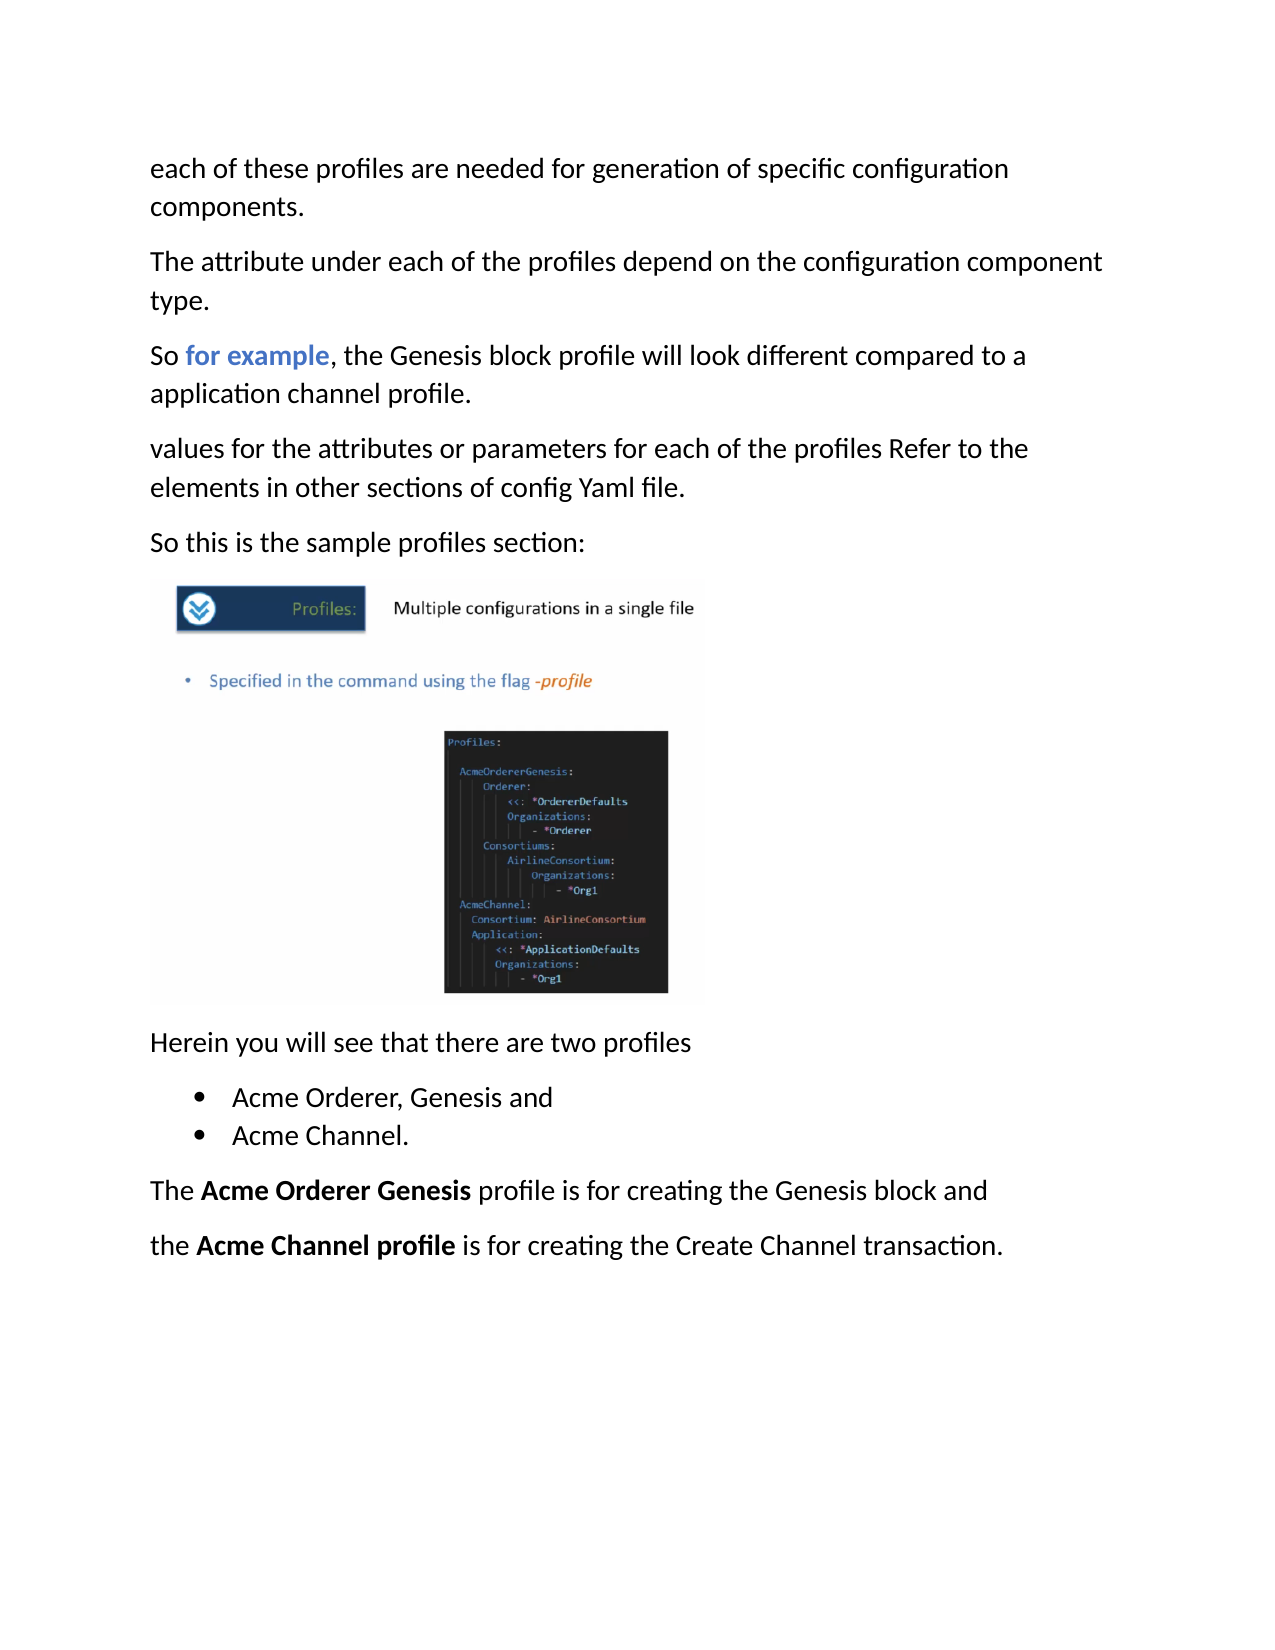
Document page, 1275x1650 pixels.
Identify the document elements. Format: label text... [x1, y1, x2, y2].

picture [150, 579, 705, 1005]
text values for the attributes or parameters for each of the profiles Refer to the elements in other sections of config Yaml file. [150, 431, 1125, 505]
text So this is the sample profiles section: [150, 524, 1125, 560]
text The Acme Orderer Genesis profile is for creating the Genesis block and [150, 1172, 1125, 1208]
list Acme Channel. [194, 1117, 1125, 1153]
list Acme Orderer, Genesis and [194, 1079, 1125, 1114]
text So for example, the Genesis block profile will look different compared to a application channel profile. [150, 337, 1125, 411]
text The attribute under each of the profiles depend on the configuration component type. [150, 243, 1125, 318]
text Herein you will see that there are two profiles [150, 1024, 1125, 1059]
text the Acme Channel profile is for creating the Create Channel transaction. [150, 1227, 1125, 1263]
text each of these profiles are needed for generation of specific configuration components. [150, 150, 1125, 224]
